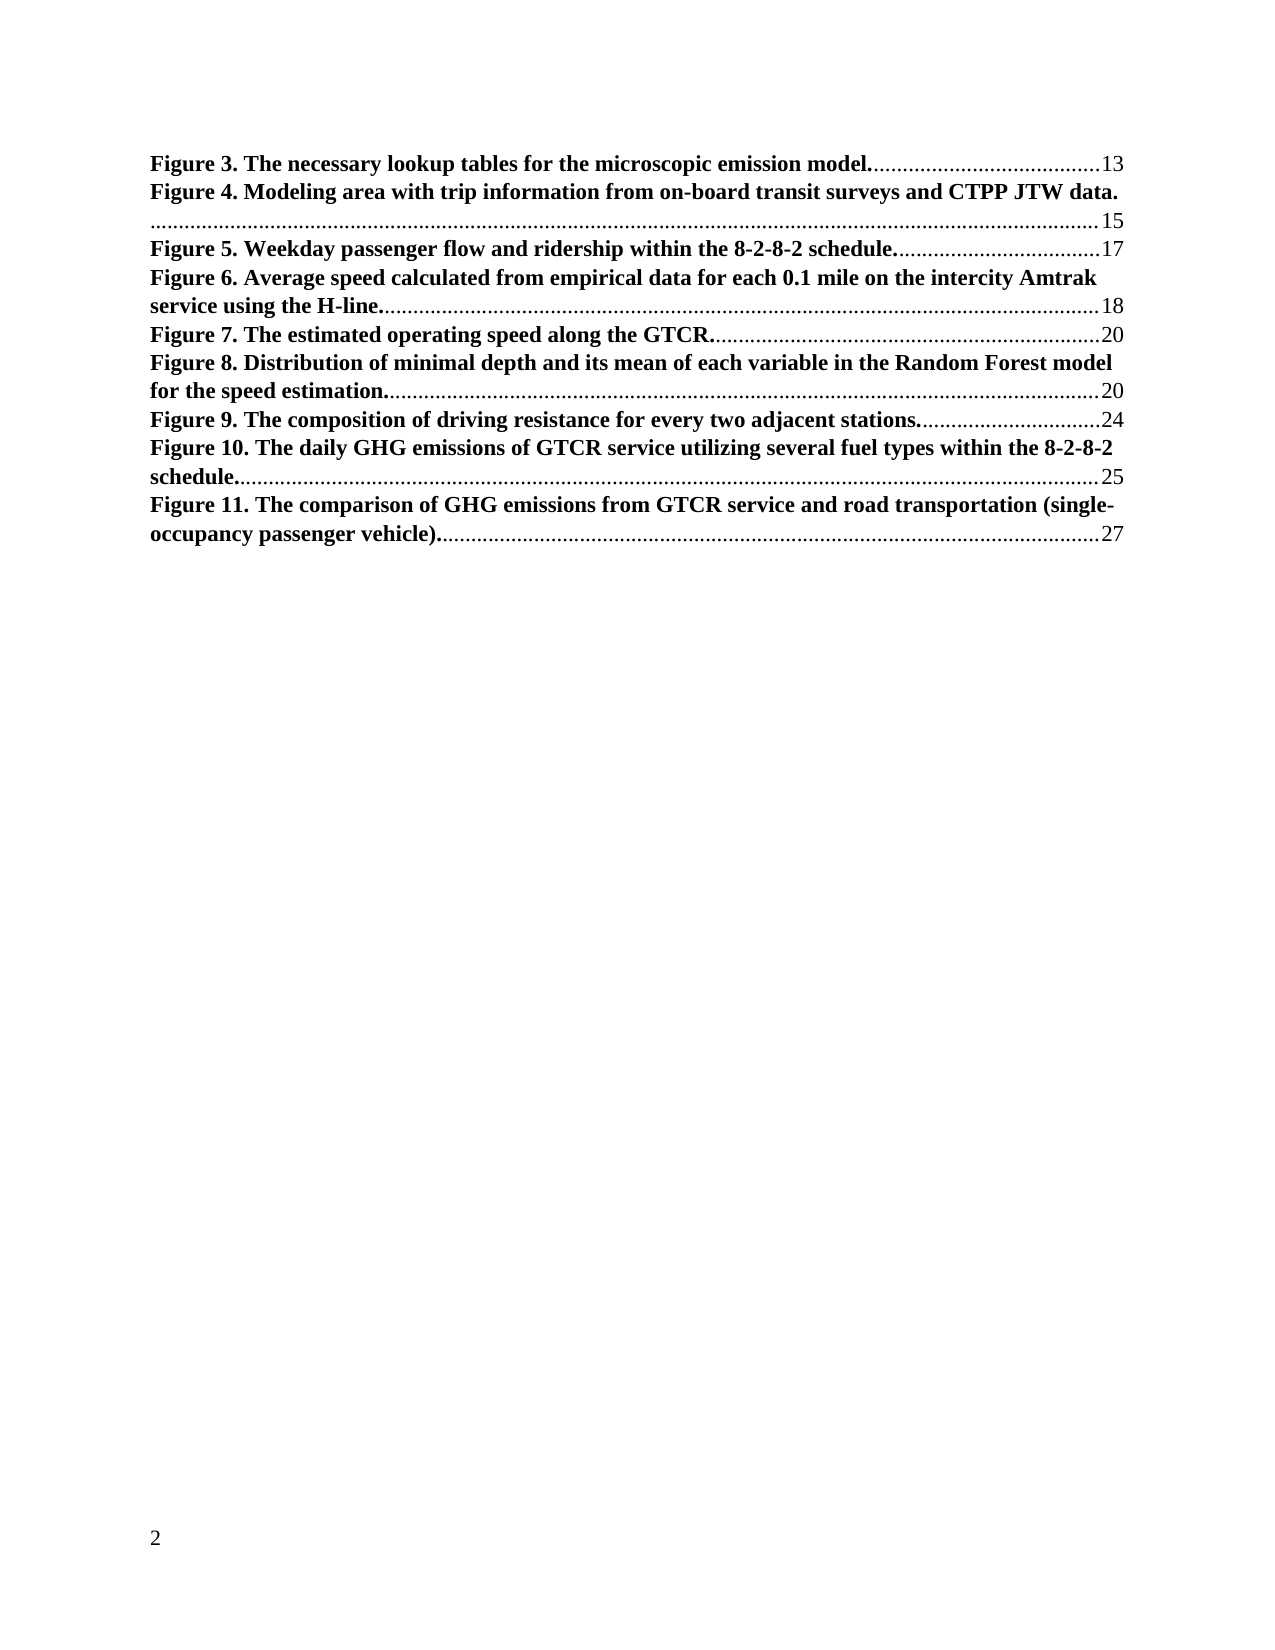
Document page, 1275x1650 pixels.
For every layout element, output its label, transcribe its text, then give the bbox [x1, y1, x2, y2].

text Figure 3. The necessary lookup tables for the microscopic emission model. 13 [150, 150, 1125, 176]
text Figure 10. The daily GHG emissions of GTCR service utilizing several fuel types within the 8-2-8-2 schedule. 25 [150, 434, 1125, 489]
text Figure 9. The composition of driving resistance for every two adjacent stations. 24 [150, 406, 1125, 432]
text Figure 6. Average speed calculated from empirical data for each 0.1 mile on the intercity Amtrak service using the H-line. 18 [150, 264, 1125, 318]
text Figure 7. The estimated operating speed along the GTCR. 20 [150, 321, 1125, 347]
text Figure 4. Modeling area with trip information from on-board transit surveys and CTPP JTW data. 15 [150, 178, 1125, 233]
text Figure 8. Distribution of minimal depth and its mean of each variable in the Random Forest model for the speed estimation. 20 [150, 349, 1125, 404]
text Figure 5. Weekday passenger flow and ridership within the 8-2-8-2 schedule. 17 [150, 235, 1125, 262]
text Figure 11. The comparison of GHG emissions from GTCR service and road transportation (single-occupancy passenger vehicle). 27 [150, 491, 1125, 546]
